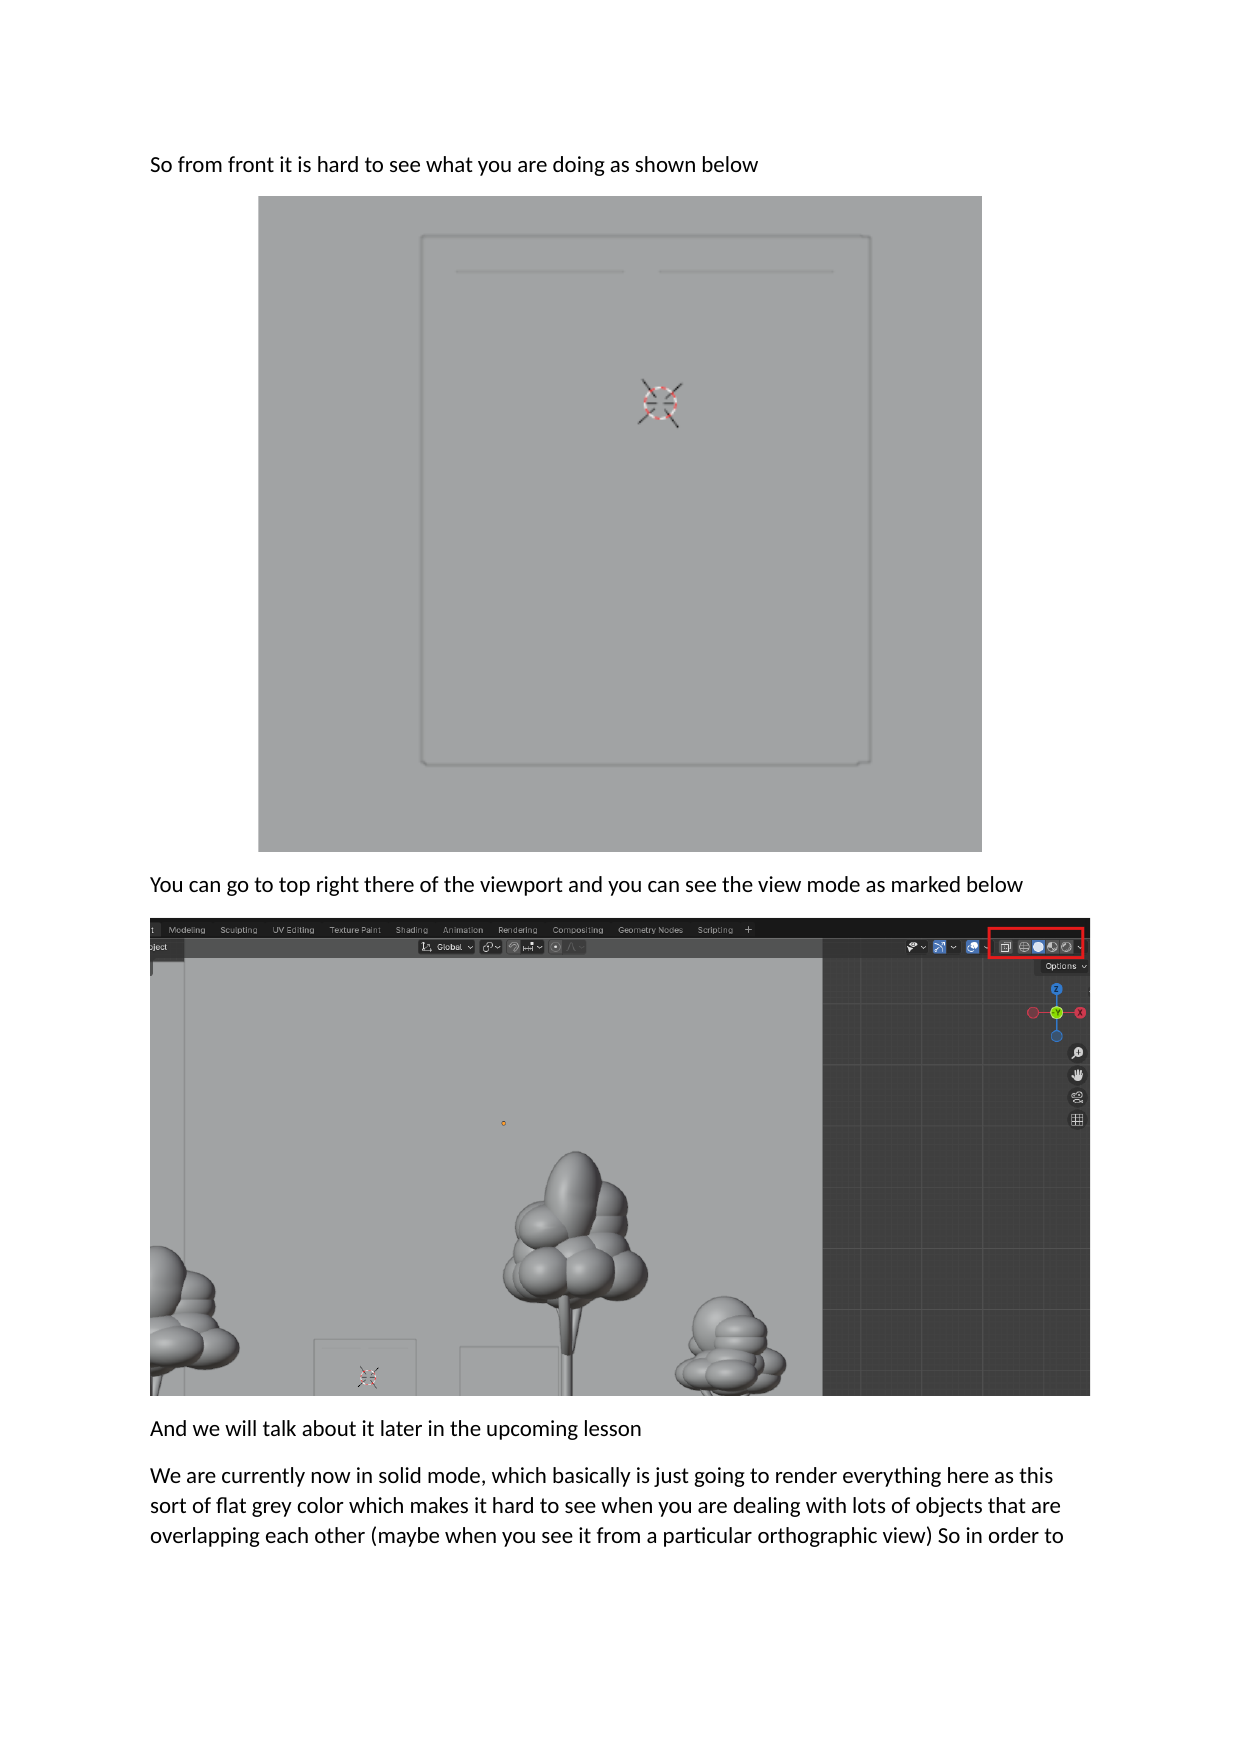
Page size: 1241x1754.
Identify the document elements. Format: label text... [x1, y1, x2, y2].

text You can go to top right there of the viewport and you can see the view mode as marked below [150, 871, 1090, 898]
text So from front it is hard to see what you are doing as shown below [150, 150, 1090, 178]
picture [258, 196, 982, 852]
picture [150, 917, 1091, 1396]
text And we will talk about it later in the upcoming lesson [150, 1414, 1090, 1442]
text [150, 1461, 1090, 1549]
